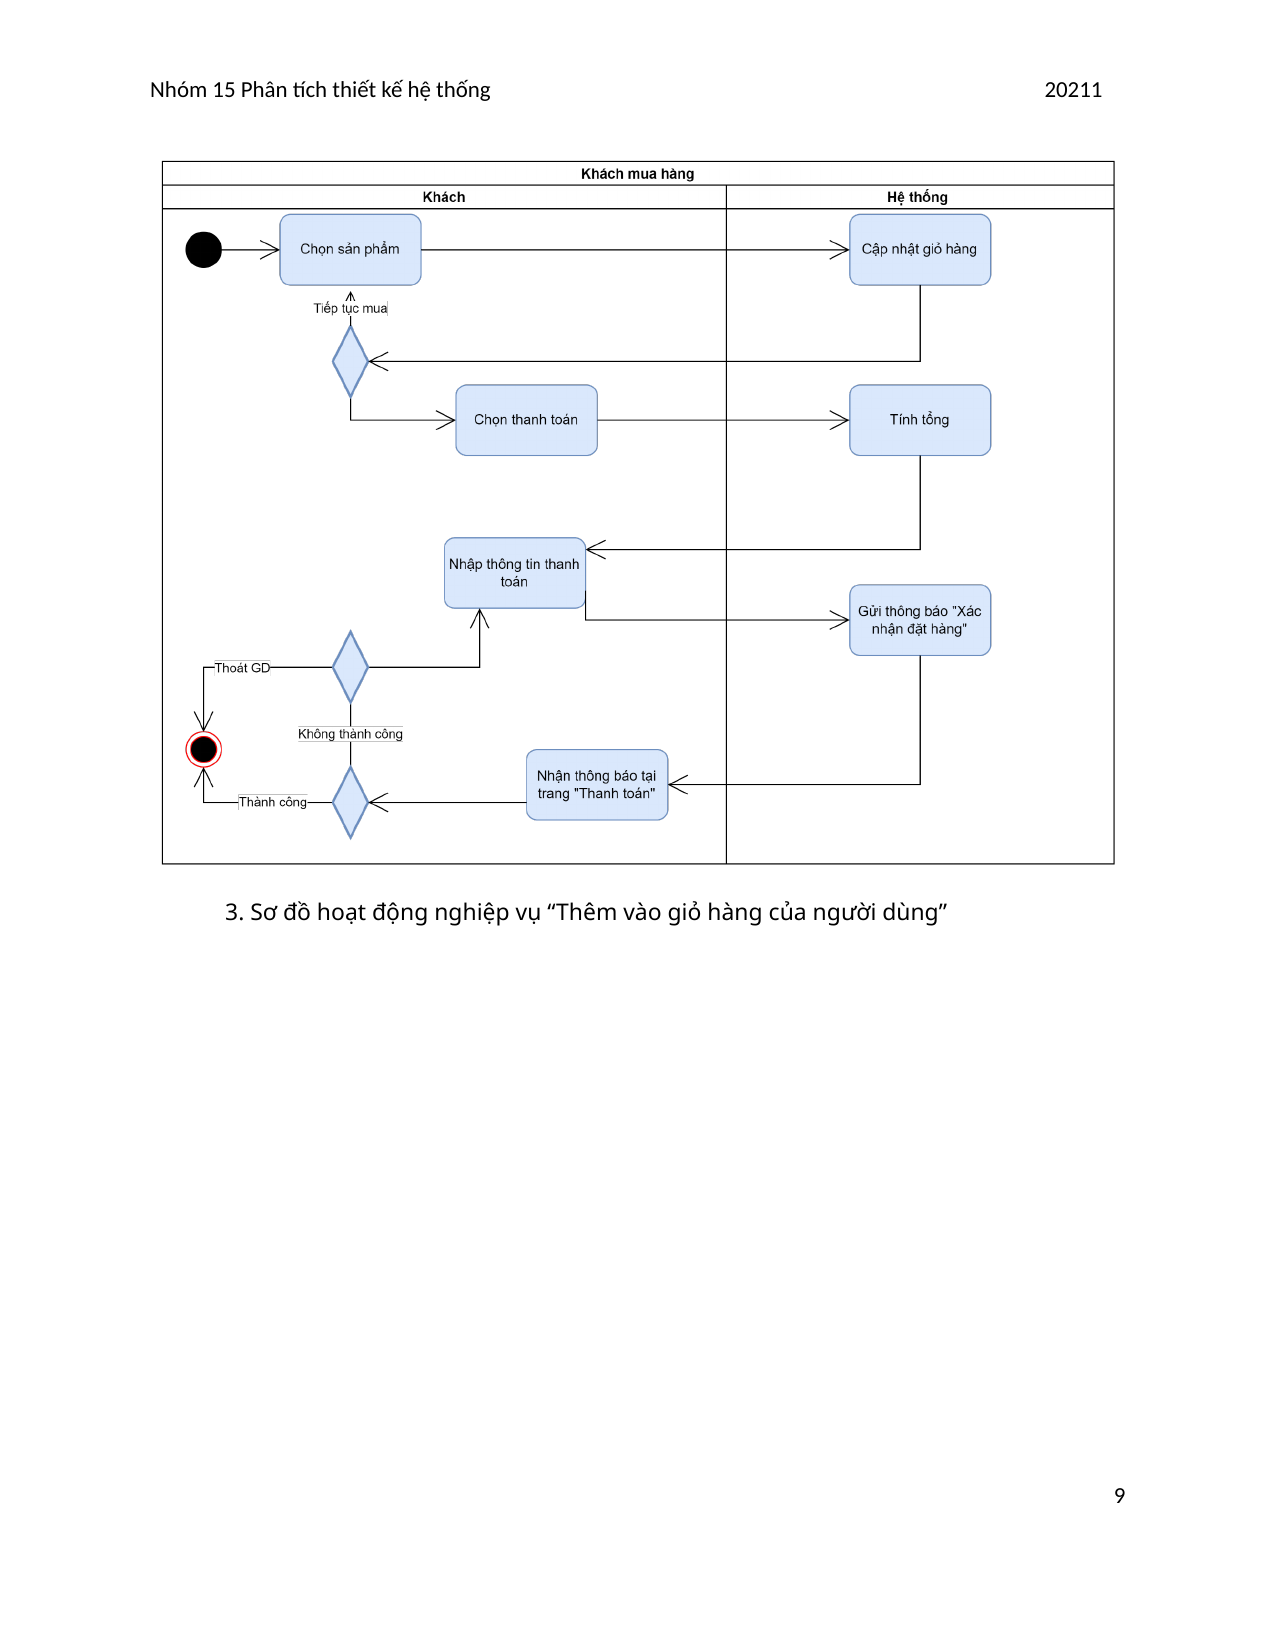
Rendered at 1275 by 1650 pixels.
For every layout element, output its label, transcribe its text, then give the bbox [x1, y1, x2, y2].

picture [150, 150, 1125, 877]
text 3. Sơ đồ hoạt động nghiệp vụ “Thêm vào giỏ hàng của người dùng” [225, 896, 1125, 927]
